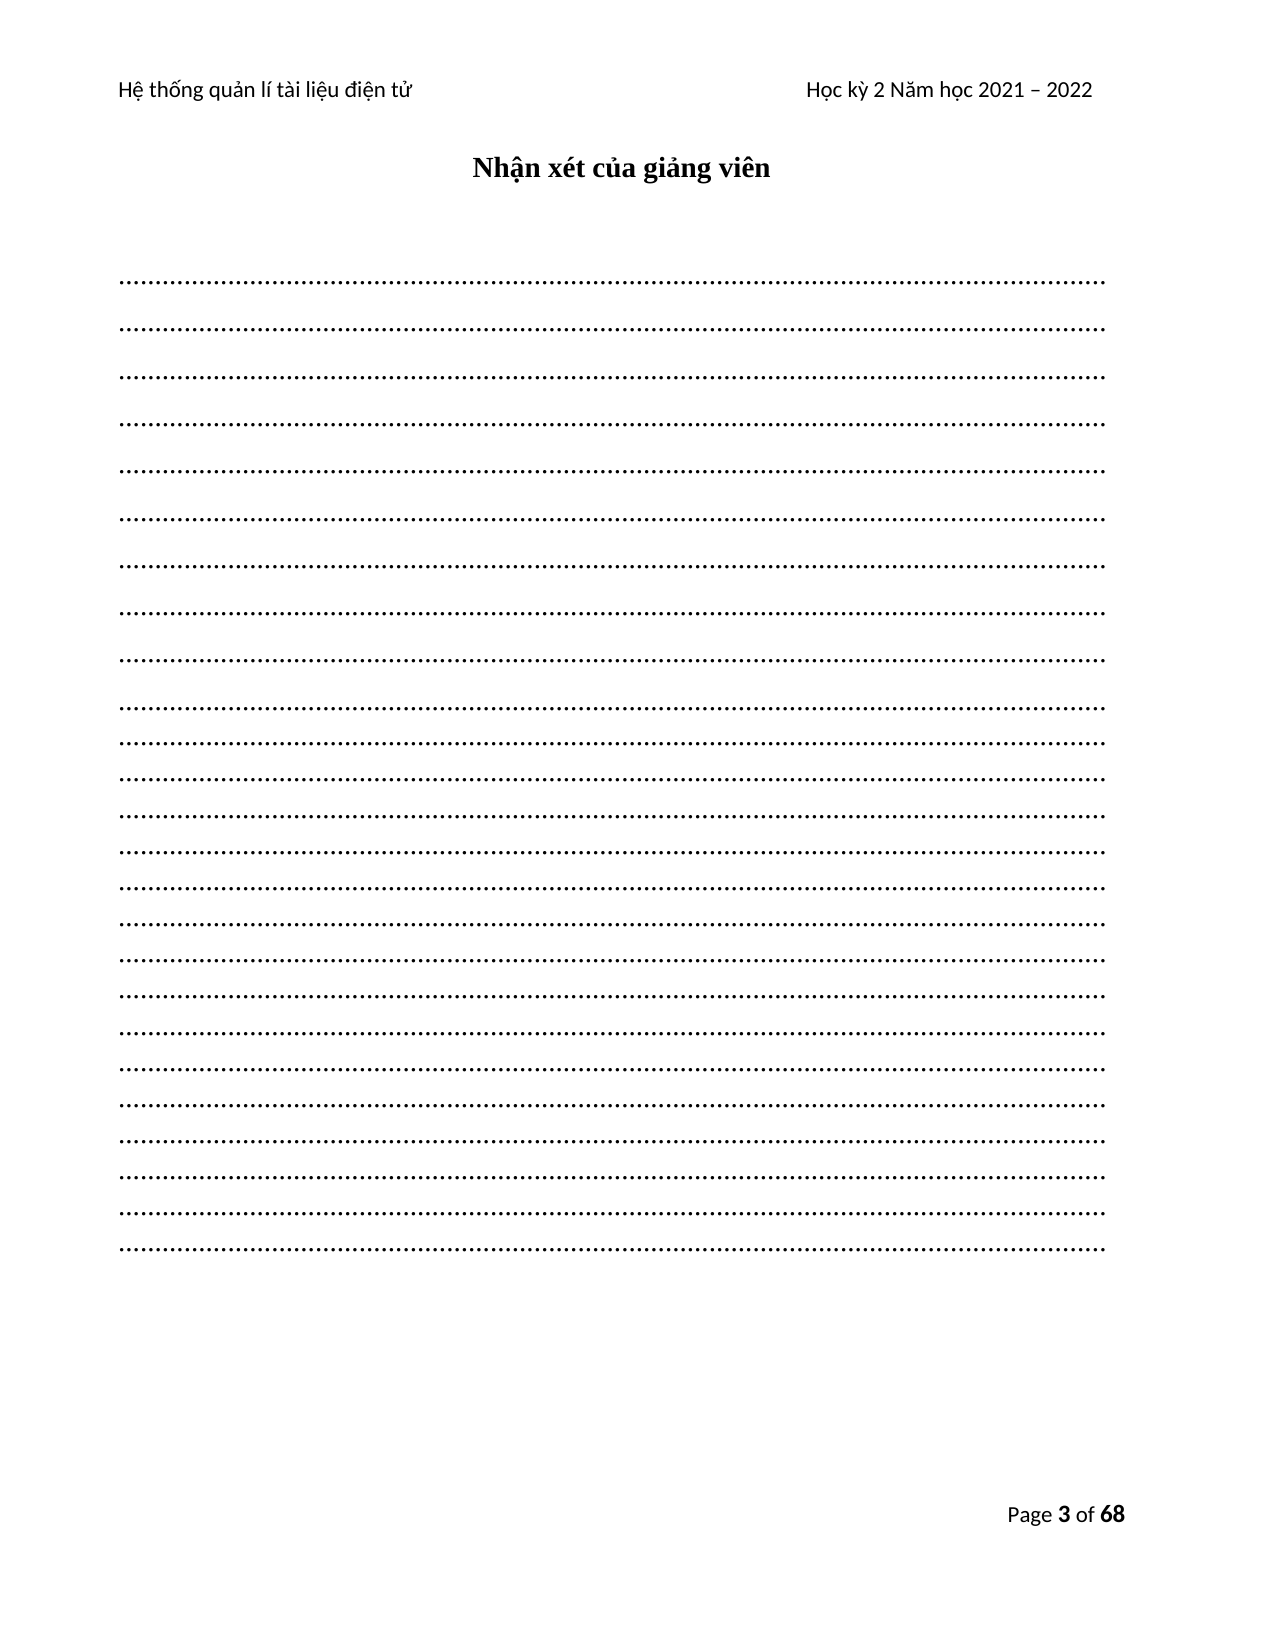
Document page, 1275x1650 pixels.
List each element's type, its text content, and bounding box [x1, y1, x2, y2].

text Nhận xét của giảng viên [118, 150, 1125, 183]
